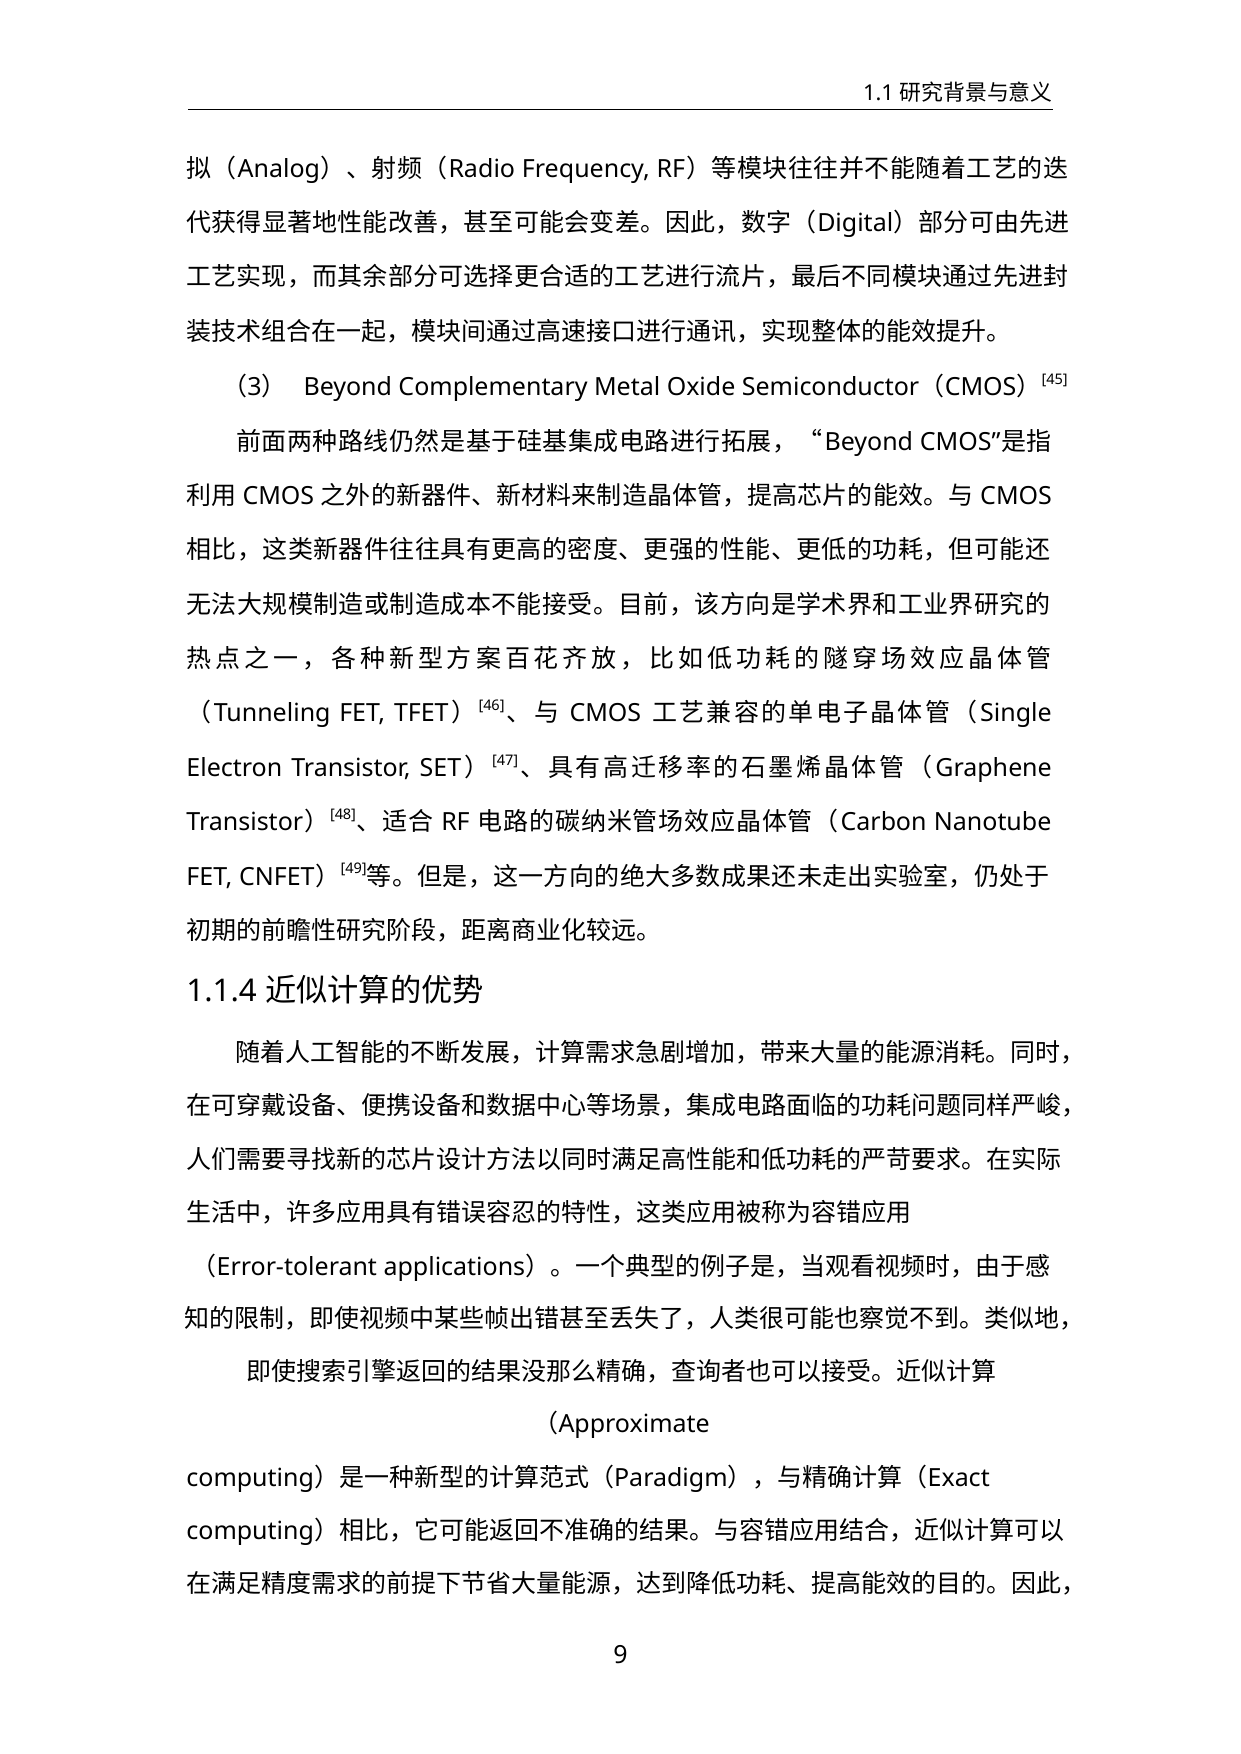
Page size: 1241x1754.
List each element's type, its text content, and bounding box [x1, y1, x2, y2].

text （Error-tolerant applications）。一个典型的例子是，当观看视频时，由于感知的限制，即使视频中某些帧出错甚至丢失了，人类很可能也察觉不到。类似地，即使搜索引擎返回的结果没那么精确，查询者也可以接受。近似计算（Approximate [179, 1246, 1062, 1440]
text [186, 1457, 1070, 1600]
text 1.1.4 近似计算的优势 [186, 965, 1070, 1011]
text 前面两种路线仍然是基于硅基集成电路进行拓展，“Beyond CMOS”是指利用 CMOS 之外的新器件、新材料来制造晶体管，提高芯片的能效。与 CMOS 相比，这类新器件往往具有更高的密度、更强的性能、更低的功耗，但可能还无法大规模制造或制造成本不能接受。目前，该方向是学术界和工业界研究的热点之一，各种新型方案百花齐放，比如低功耗的隧穿场效应晶体管（Tunneling FET, TFET）[46]、与 CMOS 工艺兼容的单电子晶体管（Single Electron Transistor, SET）[47]、具有高迁移率的石墨烯晶体管（Graphene Transistor）[48]、适合 RF 电路的碳纳米管场效应晶体管（Carbon Nanotube FET, CNFET）[49]等。但是，这一方向的绝大多数成果还未走出实验室，仍处于初期的前瞻性研究阶段，距离商业化较远。 [186, 421, 1052, 947]
list Beyond Complementary Metal Oxide Semiconductor（CMOS）[45] [222, 366, 1070, 402]
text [186, 148, 1070, 347]
text 随着人工智能的不断发展，计算需求急剧增加，带来大量的能源消耗。同时，在可穿戴设备、便携设备和数据中心等场景，集成电路面临的功耗问题同样严峻，人们需要寻找新的芯片设计方法以同时满足高性能和低功耗的严苛要求。在实际生活中，许多应用具有错误容忍的特性，这类应用被称为容错应用 [186, 1033, 1070, 1228]
